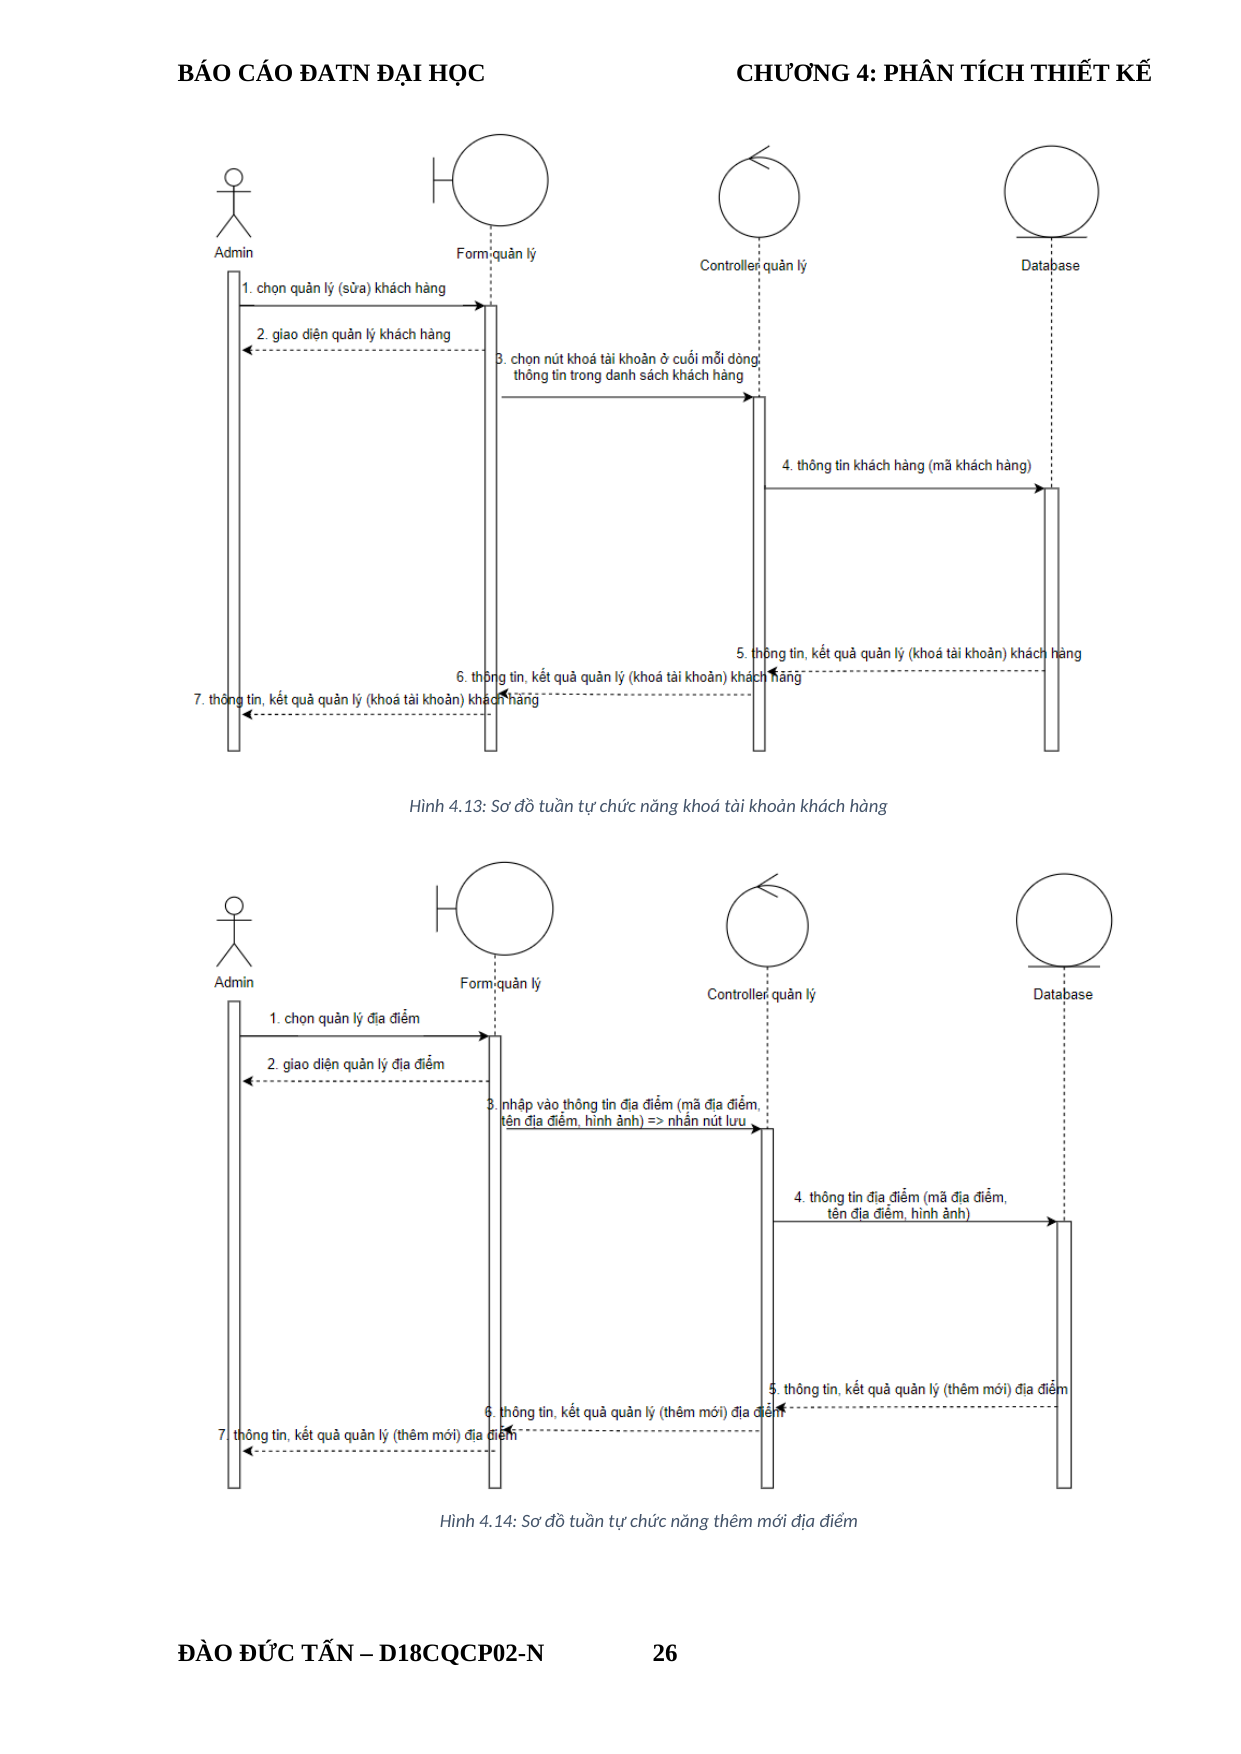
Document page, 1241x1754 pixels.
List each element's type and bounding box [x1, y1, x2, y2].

picture [177, 120, 1123, 785]
picture [177, 851, 1123, 1500]
